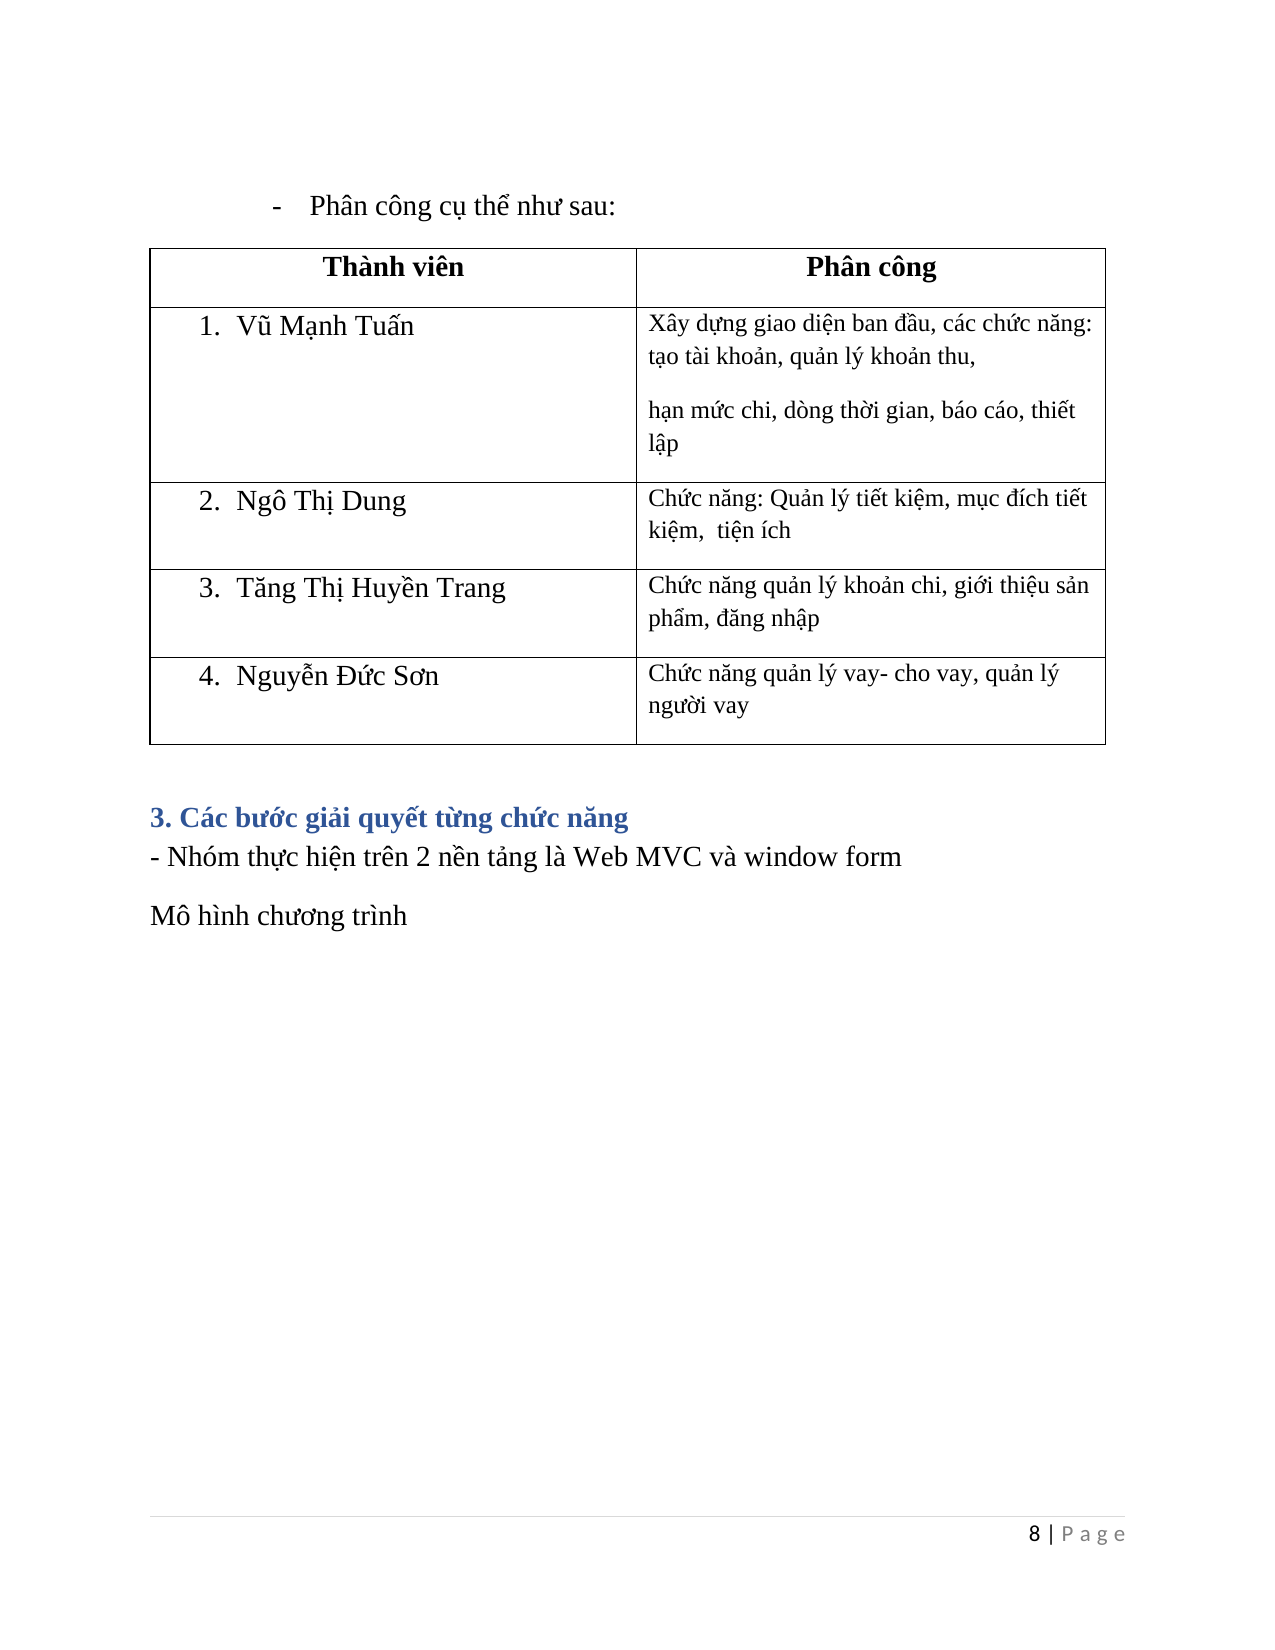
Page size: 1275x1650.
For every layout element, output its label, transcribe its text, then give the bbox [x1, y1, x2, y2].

table_cell Chức năng quản lý vay- cho vay, quản lý người vay [637, 658, 1105, 744]
table_cell Chức năng: Quản lý tiết kiệm, mục đích tiết kiệm, tiện ích [637, 483, 1105, 569]
text Mô hình chương trình [150, 898, 1125, 932]
table_cell Ngô Thị Dung [151, 483, 636, 569]
table_header Thành viên [151, 249, 636, 307]
text - Nhóm thực hiện trên 2 nền tảng là Web MVC và window form [150, 839, 1125, 872]
table_cell Vũ Mạnh Tuấn [151, 308, 636, 482]
subtitle 3. Các bước giải quyết từng chức năng [150, 800, 1125, 834]
table_cell Nguyễn Đức Sơn [151, 658, 636, 744]
table_cell Chức năng quản lý khoản chi, giới thiệu sản phẩm, đăng nhập [637, 570, 1105, 657]
list Phân công cụ thể như sau: [272, 188, 1125, 222]
table_cell Tăng Thị Huyền Trang [151, 570, 636, 657]
table_header Phân công [637, 249, 1105, 307]
table_cell Xây dựng giao diện ban đầu, các chức năng: tạo tài khoản, quản lý khoản thu, hạn mức chi, dòng thời gian, báo cáo, thiết lập [637, 308, 1105, 482]
